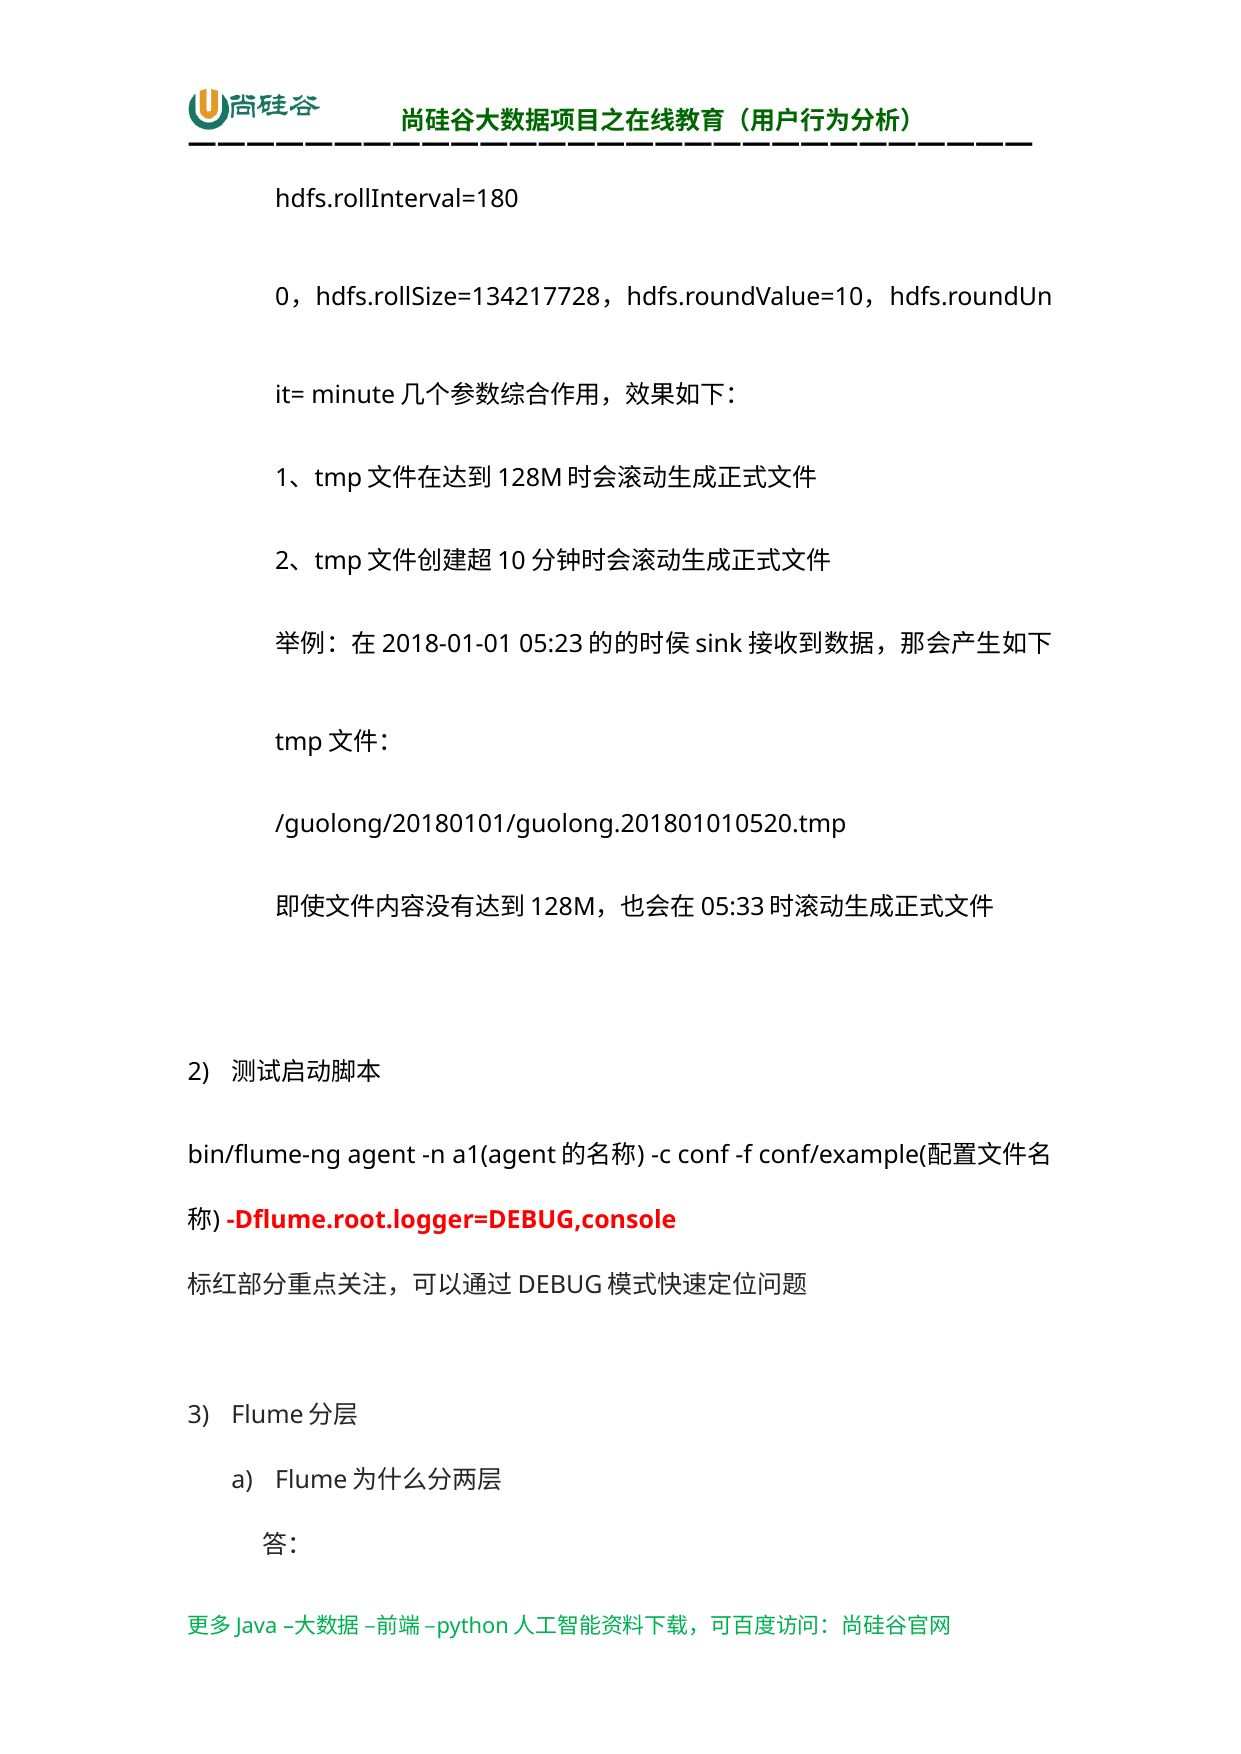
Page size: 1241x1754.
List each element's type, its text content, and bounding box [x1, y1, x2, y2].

list 1、tmp文件在达到128M时会滚动生成正式文件 [275, 443, 1053, 508]
text 标红部分重点关注，可以通过DEBUG模式快速定位问题 [187, 1250, 1053, 1315]
picture [187, 88, 320, 130]
list 2、tmp文件创建超10分钟时会滚动生成正式文件 [275, 526, 1053, 591]
list Flume分层 [187, 1380, 1053, 1445]
list 测试启动脚本 [187, 1037, 1053, 1102]
text bin/flume-ng agent -n a1(agent的名称) -c conf -f conf/example(配置文件名称) -Dflume.root.logger=DEBUG,console [187, 1120, 1053, 1250]
list /guolong/20180101/guolong.201801010520.tmp [275, 790, 1053, 855]
list 举例：在2018-01-01 05:23的的时侯sink接收到数据，那会产生如下tmp文件： [275, 609, 1053, 772]
list 即使文件内容没有达到128M，也会在05:33时滚动生成正式文件 [275, 872, 1053, 937]
list Flume为什么分两层 [231, 1445, 1053, 1510]
list 答： [231, 1510, 1053, 1575]
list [231, 165, 1053, 425]
